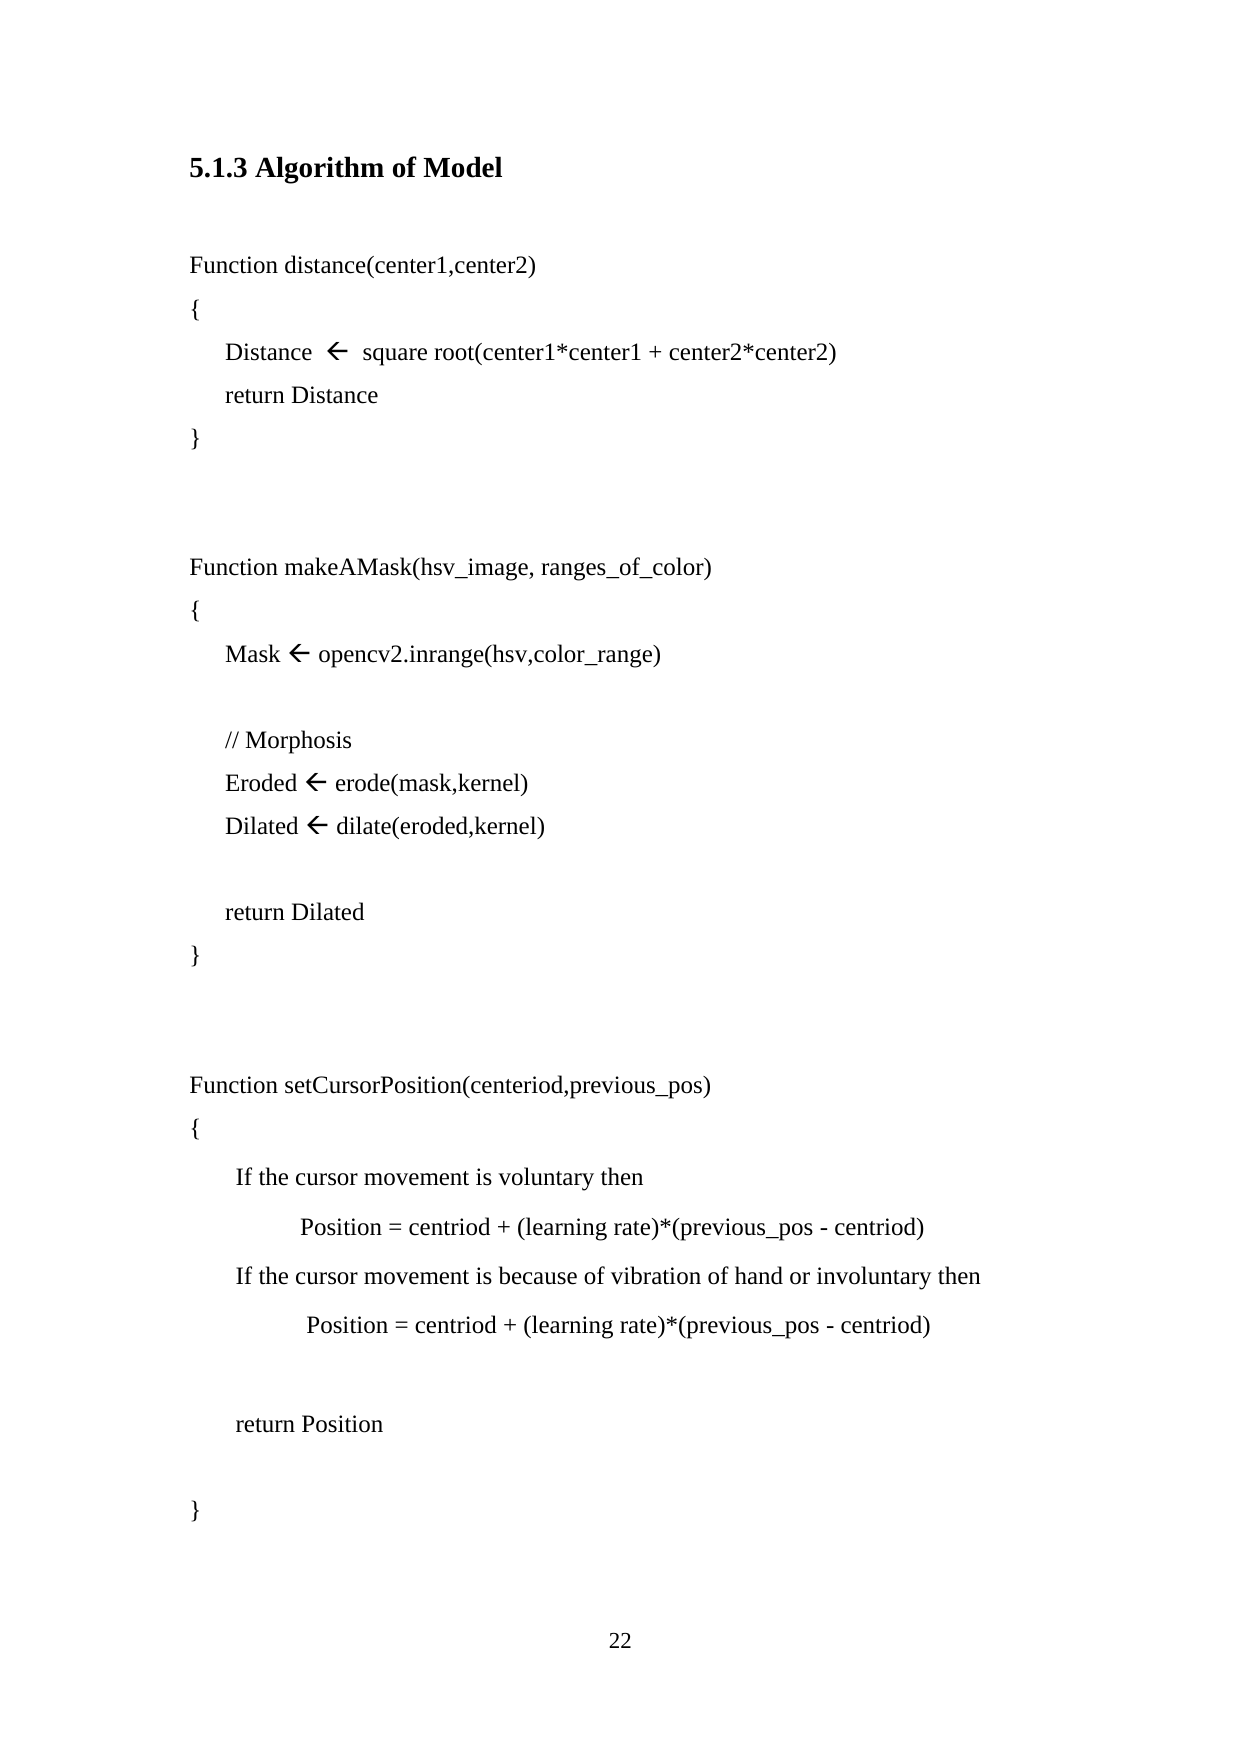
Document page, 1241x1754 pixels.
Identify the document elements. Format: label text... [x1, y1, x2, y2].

text If the cursor movement is voluntary then [150, 1162, 1090, 1191]
text Eroded erode(mask,kernel) [225, 768, 1090, 797]
text Distance square root(center1*center1 + center2*center2) [150, 337, 1090, 366]
text return Dilated [150, 897, 1090, 926]
text // Morphosis [225, 725, 1090, 754]
text { [150, 294, 1090, 322]
text { [150, 596, 1090, 624]
text Function distance(center1,center2) [150, 251, 1090, 279]
text Function makeAMask(hsv_image, ranges_of_color) [150, 552, 1090, 581]
text } [150, 941, 1090, 969]
text If the cursor movement is because of vibration of hand or involuntary then [150, 1261, 1090, 1290]
text { [150, 1113, 1090, 1142]
text return Position [150, 1409, 1090, 1438]
text Position = centriod + (learning rate)*(previous_pos - centriod) [150, 1212, 1090, 1241]
text 5.1.3 Algorithm of Model [150, 150, 1090, 183]
text return Distance [150, 380, 1090, 409]
text } [150, 1496, 1090, 1524]
text Dilated dilate(eroded,kernel) [150, 811, 1090, 840]
text Mask opencv2.inrange(hsv,color_range) [225, 639, 1090, 667]
text } [150, 423, 1090, 452]
text Function setCursorPosition(centeriod,previous_pos) [150, 1070, 1090, 1099]
text Position = centriod + (learning rate)*(previous_pos - centriod) [150, 1311, 1090, 1339]
